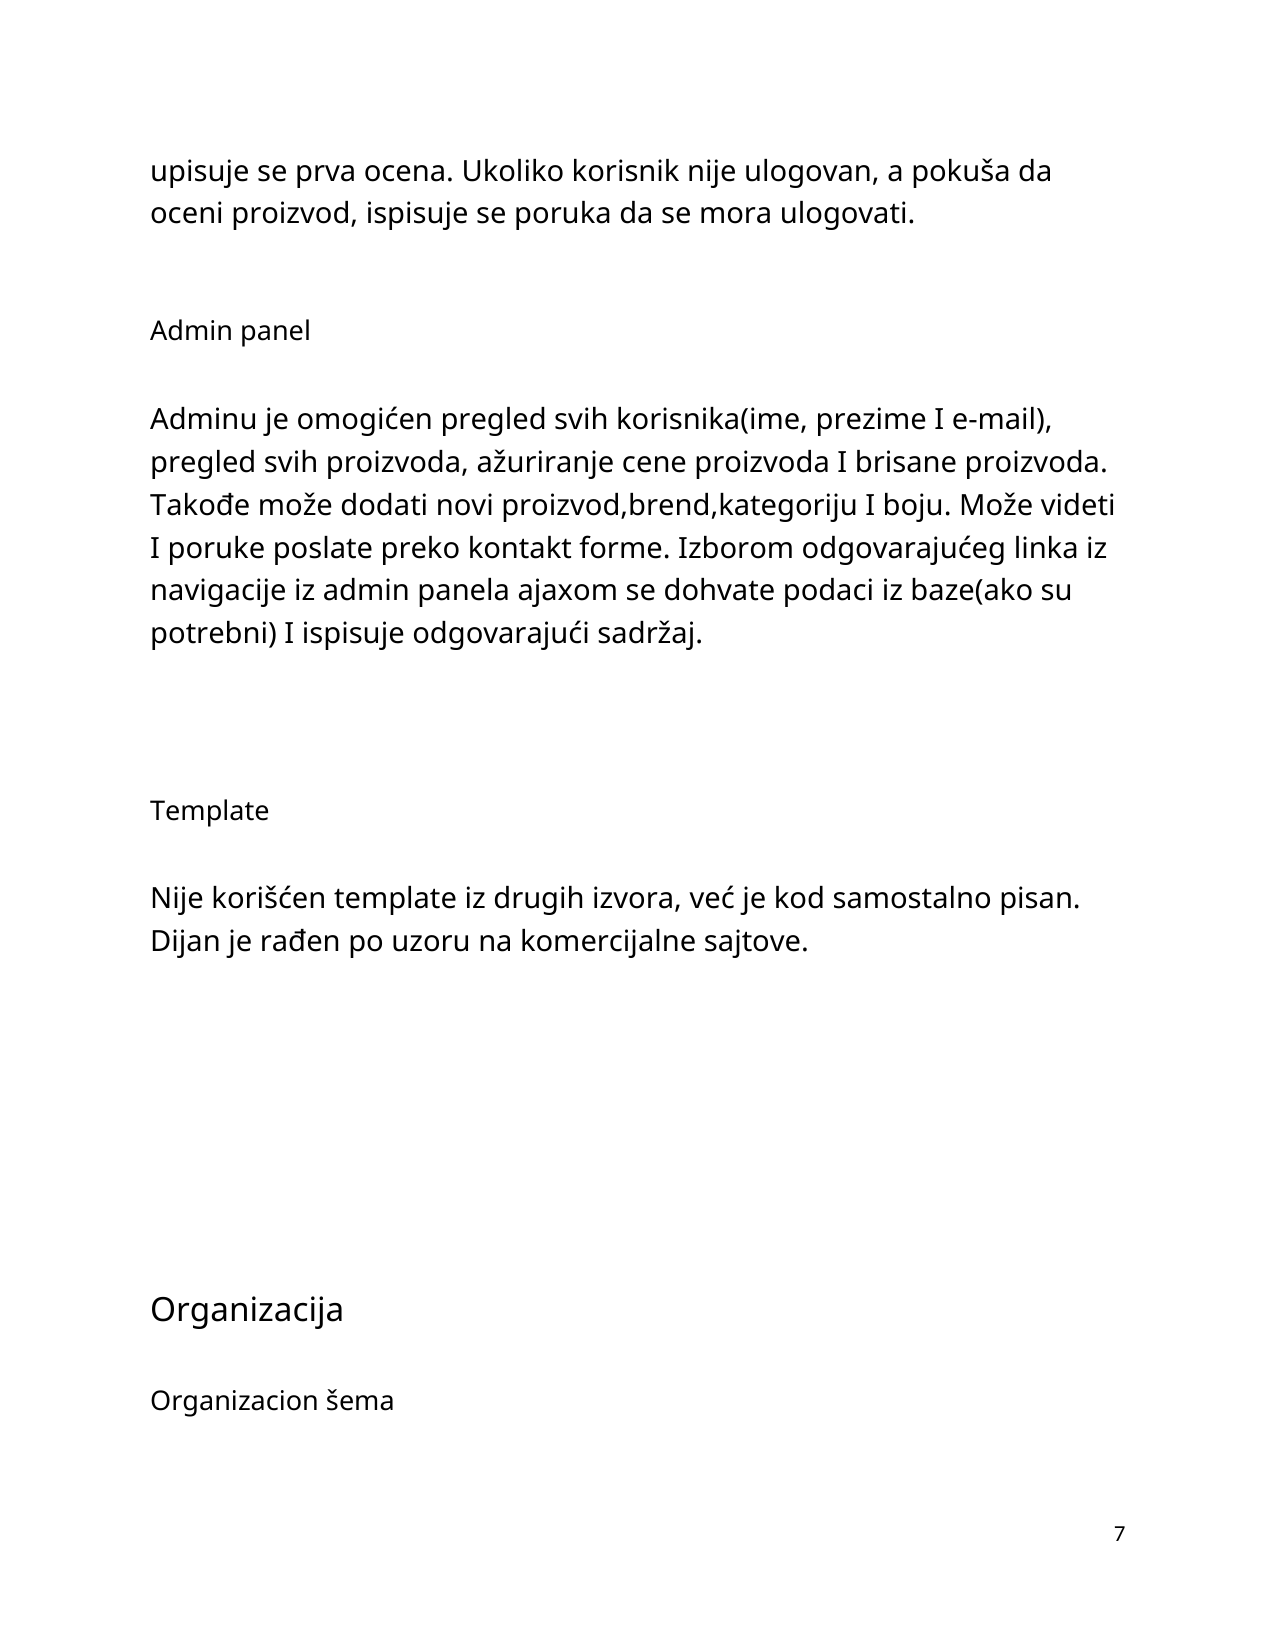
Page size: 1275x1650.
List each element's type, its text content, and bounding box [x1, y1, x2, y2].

subtitle Organizacion šema [150, 1381, 1125, 1418]
subtitle Admin panel [150, 312, 1125, 349]
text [150, 150, 1125, 232]
text Adminu je omogićen pregled svih korisnika(ime, prezime I e-mail), pregled svih proizvoda, ažuriranje cene proizvoda I brisane proizvoda. Takođe može dodati novi proizvod,brend,kategoriju I boju. Može videti I poruke poslate preko kontakt forme. Izborom odgovarajućeg linka iz navigacije iz admin panela ajaxom se dohvate podaci iz baze(ako su potrebni) I ispisuje odgovarajući sadržaj. [150, 398, 1125, 652]
subtitle Template [150, 791, 1125, 828]
subtitle Organizacija [150, 1286, 1125, 1331]
text Nije korišćen template iz drugih izvora, već je kod samostalno pisan. Dijan je rađen po uzoru na komercijalne sajtove. [150, 878, 1125, 960]
